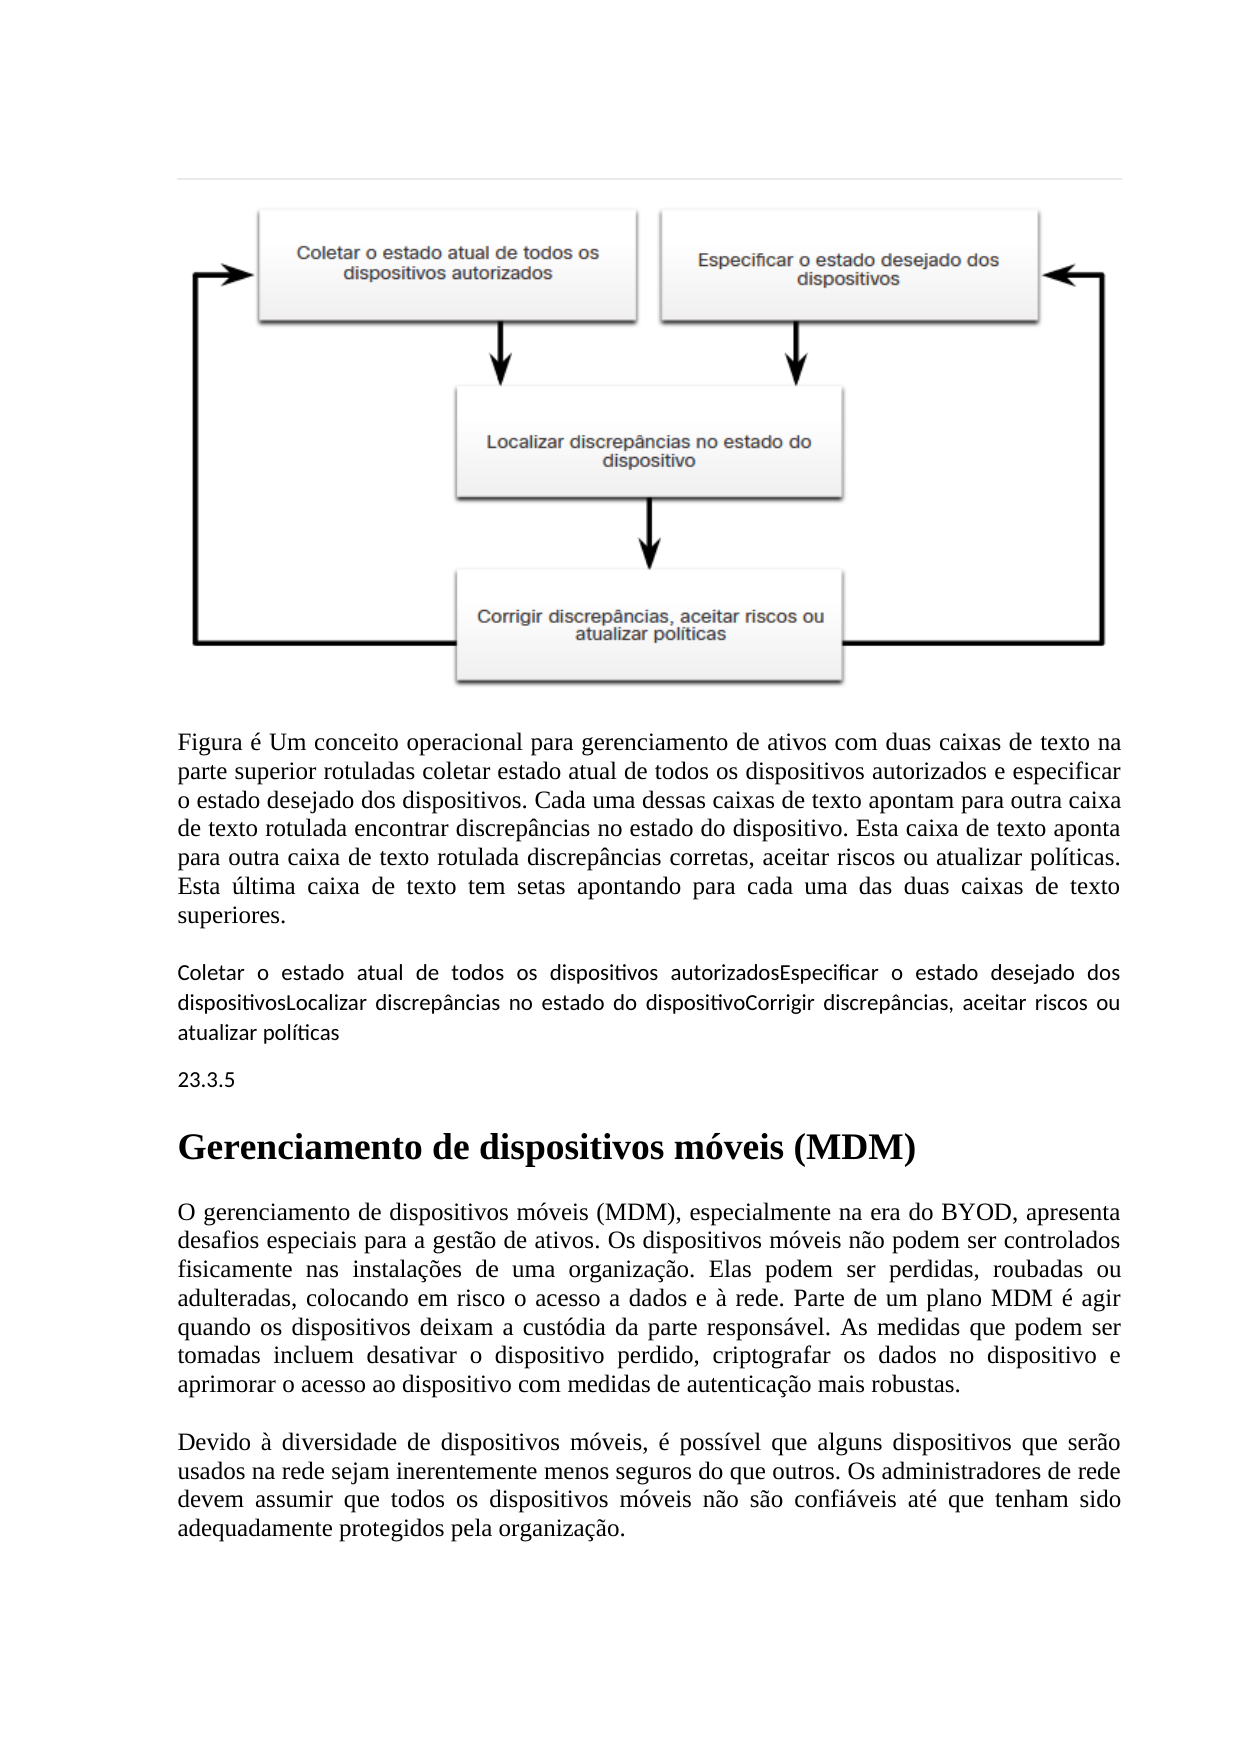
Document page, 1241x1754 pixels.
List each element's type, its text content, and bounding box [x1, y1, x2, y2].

text Figura é Um conceito operacional para gerenciamento de ativos com duas caixas de texto na parte superior rotuladas coletar estado atual de todos os dispositivos autorizados e especificar o estado desejado dos dispositivos. Cada uma dessas caixas de texto apontam para outra caixa de texto rotulada encontrar discrepâncias no estado do dispositivo. Esta caixa de texto aponta para outra caixa de texto rotulada discrepâncias corretas, aceitar riscos ou atualizar políticas. Esta última caixa de texto tem setas apontando para cada uma das duas caixas de texto superiores. [177, 727, 1122, 928]
text O gerenciamento de dispositivos móveis (MDM), especialmente na era do BYOD, apresenta desafios especiais para a gestão de ativos. Os dispositivos móveis não podem ser controlados fisicamente nas instalações de uma organização. Elas podem ser perdidas, roubadas ou adulteradas, colocando em risco o acesso a dados e à rede. Parte de um plano MDM é agir quando os dispositivos deixam a custódia da parte responsável. As medidas que podem ser tomadas incluem desativar o dispositivo perdido, criptografar os dados no dispositivo e aprimorar o acesso ao dispositivo com medidas de autenticação mais robustas. [177, 1197, 1122, 1398]
text Coletar o estado atual de todos os dispositivos autorizadosEspecificar o estado desejado dos dispositivosLocalizar discrepâncias no estado do dispositivoCorrigir discrepâncias, aceitar riscos ou atualizar políticas [177, 958, 1122, 1046]
text 23.3.5 [177, 1065, 1122, 1093]
text Devido à diversidade de dispositivos móveis, é possível que alguns dispositivos que serão usados na rede sejam inerentemente menos seguros do que outros. Os administradores de rede devem assumir que todos os dispositivos móveis não são confiáveis até que tenham sido adequadamente protegidos pela organização. [177, 1427, 1122, 1542]
picture [177, 177, 1123, 698]
subtitle Gerenciamento de dispositivos móveis (MDM) [177, 1124, 1122, 1167]
